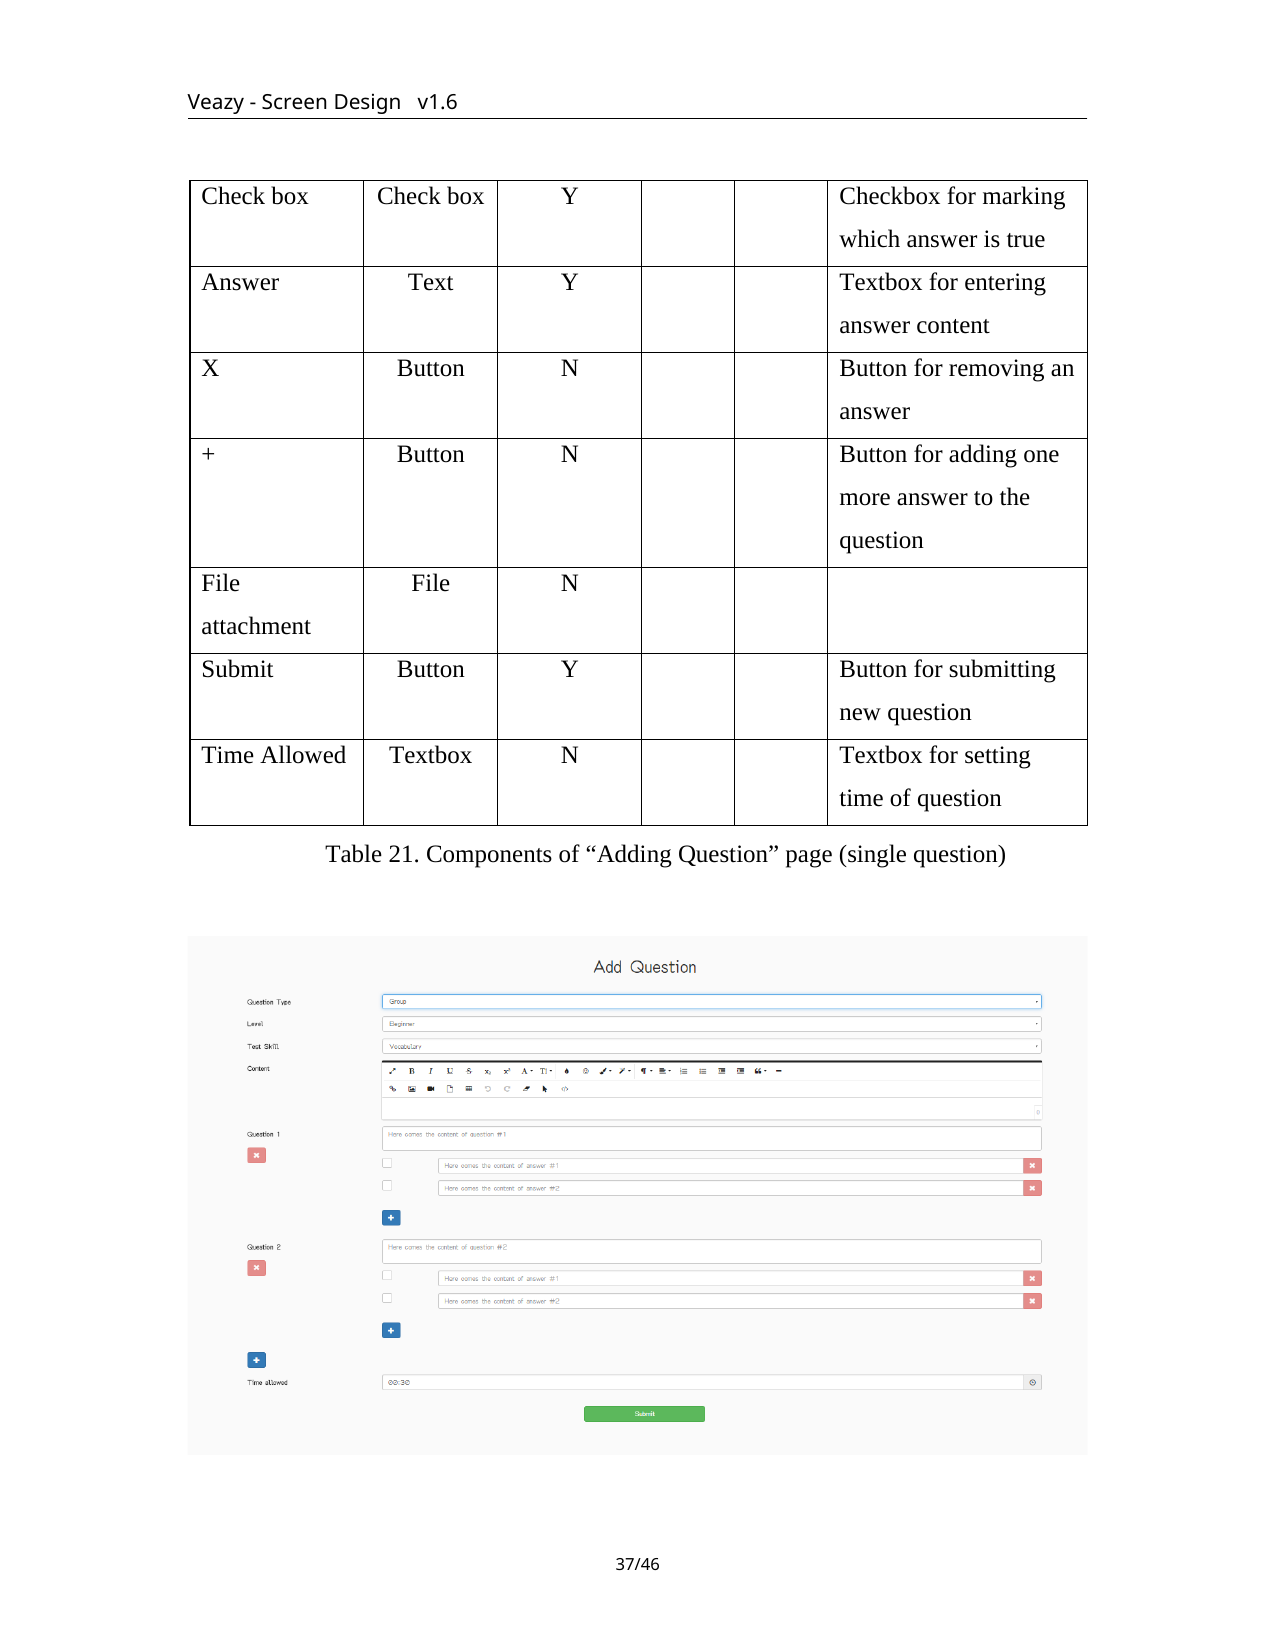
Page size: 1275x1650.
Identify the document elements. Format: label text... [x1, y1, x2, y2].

table_cell [642, 740, 734, 825]
table_cell Button for removing an answer [828, 353, 1087, 438]
table_cell [735, 439, 827, 567]
table_cell Y [498, 267, 641, 352]
table_cell Button [364, 439, 497, 567]
table_cell Check box [364, 181, 497, 266]
table_cell Submit [191, 654, 363, 739]
table_cell Time Allowed [191, 740, 363, 825]
table_cell Y [498, 654, 641, 739]
table_cell [735, 181, 827, 266]
table_cell Checkbox for marking which answer is true [828, 181, 1087, 266]
text Table 21. Components of “Adding Question” page (single question) [244, 839, 1087, 868]
table_cell Answer [191, 267, 363, 352]
table_cell Button for submitting new question [828, 654, 1087, 739]
table_cell File [364, 568, 497, 653]
table_cell [642, 267, 734, 352]
table_cell [642, 654, 734, 739]
table_cell [735, 654, 827, 739]
table_cell [735, 353, 827, 438]
table_cell Textbox for entering answer content [828, 267, 1087, 352]
table_cell N [498, 439, 641, 567]
table_cell Text [364, 267, 497, 352]
table_cell N [498, 740, 641, 825]
table_cell [642, 353, 734, 438]
table_cell [642, 439, 734, 567]
table_cell Button [364, 654, 497, 739]
table_cell [642, 181, 734, 266]
table_cell Y [498, 181, 641, 266]
table_cell Button for adding one more answer to the question [828, 439, 1087, 567]
table_cell Textbox [364, 740, 497, 825]
picture [187, 936, 1088, 1455]
table_cell Button [364, 353, 497, 438]
table_cell Textbox for setting time of question [828, 740, 1087, 825]
table_cell [735, 267, 827, 352]
table_cell N [498, 568, 641, 653]
table_cell [735, 740, 827, 825]
table_cell [828, 568, 1087, 653]
table_cell N [498, 353, 641, 438]
table_cell X [191, 353, 363, 438]
table_cell [735, 568, 827, 653]
table_cell + [191, 439, 363, 567]
table_cell Check box [191, 181, 363, 266]
table_cell [642, 568, 734, 653]
table_cell File attachment [191, 568, 363, 653]
